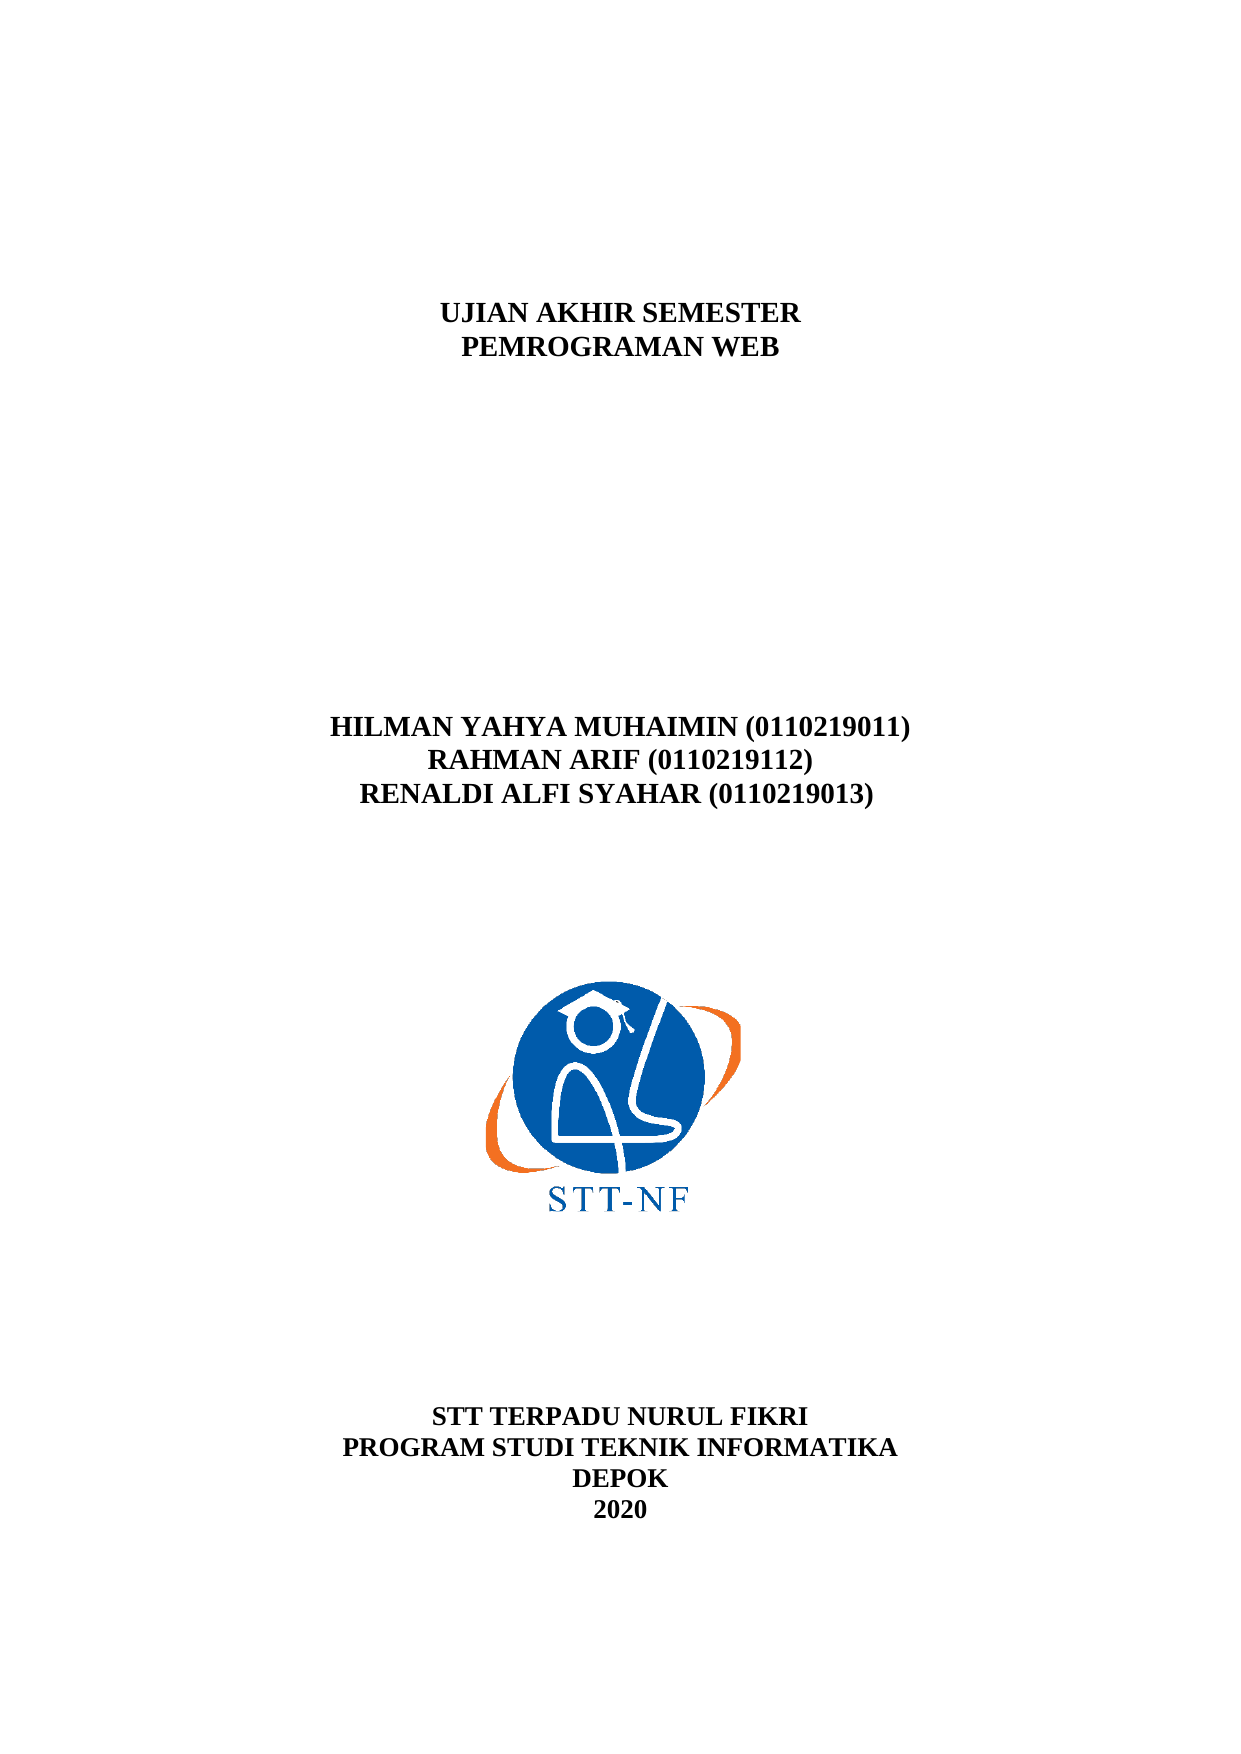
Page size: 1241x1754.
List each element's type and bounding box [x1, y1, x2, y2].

picture [484, 981, 740, 1210]
